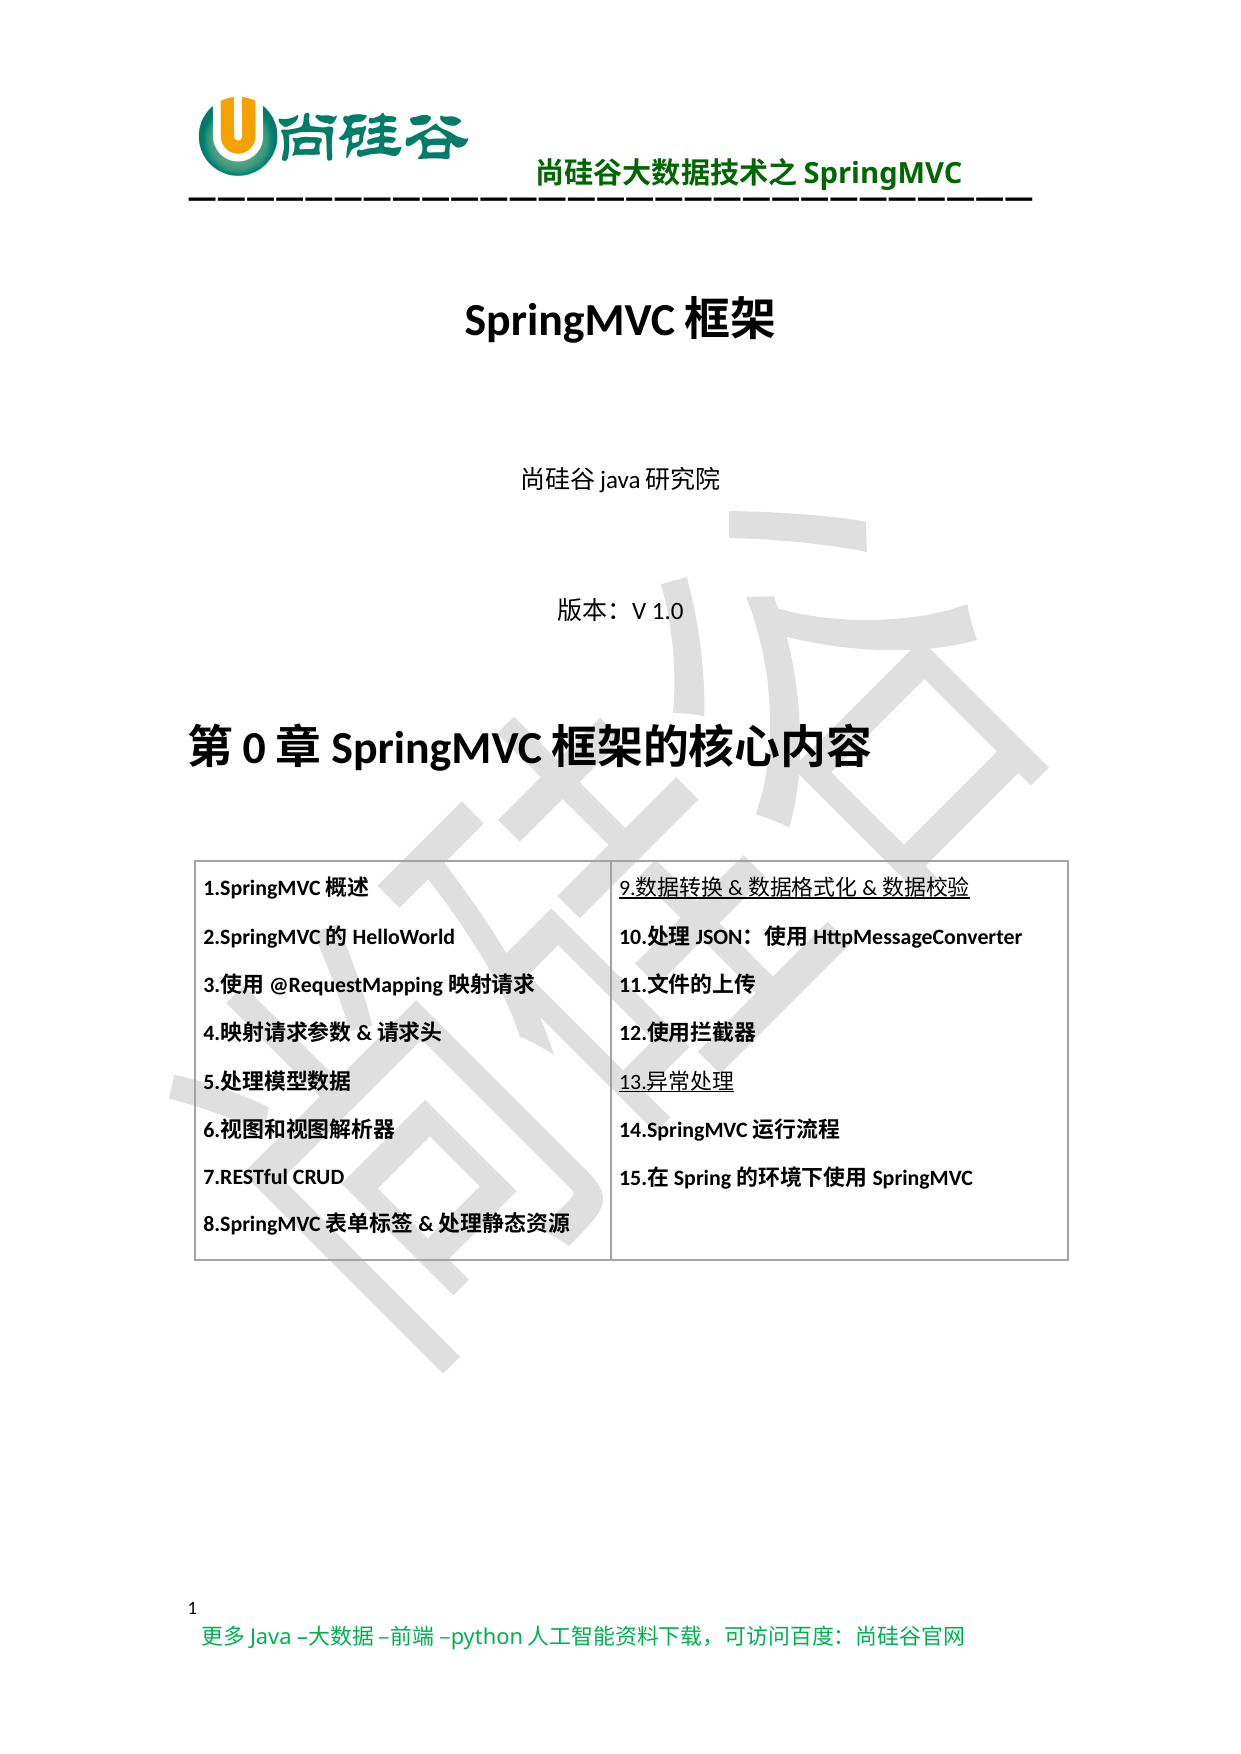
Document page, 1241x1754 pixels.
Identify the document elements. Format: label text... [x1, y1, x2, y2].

text 版本：V 1.0 [187, 576, 1053, 641]
table_header 9.数据转换 & 数据格式化 & 数据校验 10.处理 JSON：使用 HttpMessageConverter 11.文件的上传 12.使用拦截器 13.异常处理 14.SpringMVC 运行流程 15.在 Spring 的环境下使用 SpringMVC [612, 862, 1067, 1259]
table_header 1.SpringMVC 概述 2.SpringMVC 的 HelloWorld 3.使用 @RequestMapping 映射请求 4.映射请求参数 & 请求头 5.处理模型数据 6.视图和视图解析器 7.RESTful CRUD 8.SpringMVC 表单标签 & 处理静态资源 [196, 862, 610, 1259]
picture [187, 88, 476, 184]
subtitle 第0章 SpringMVC框架的核心内容 [187, 694, 1053, 792]
text 尚硅谷java研究院 [187, 445, 1053, 510]
text SpringMVC框架 [187, 267, 1053, 364]
